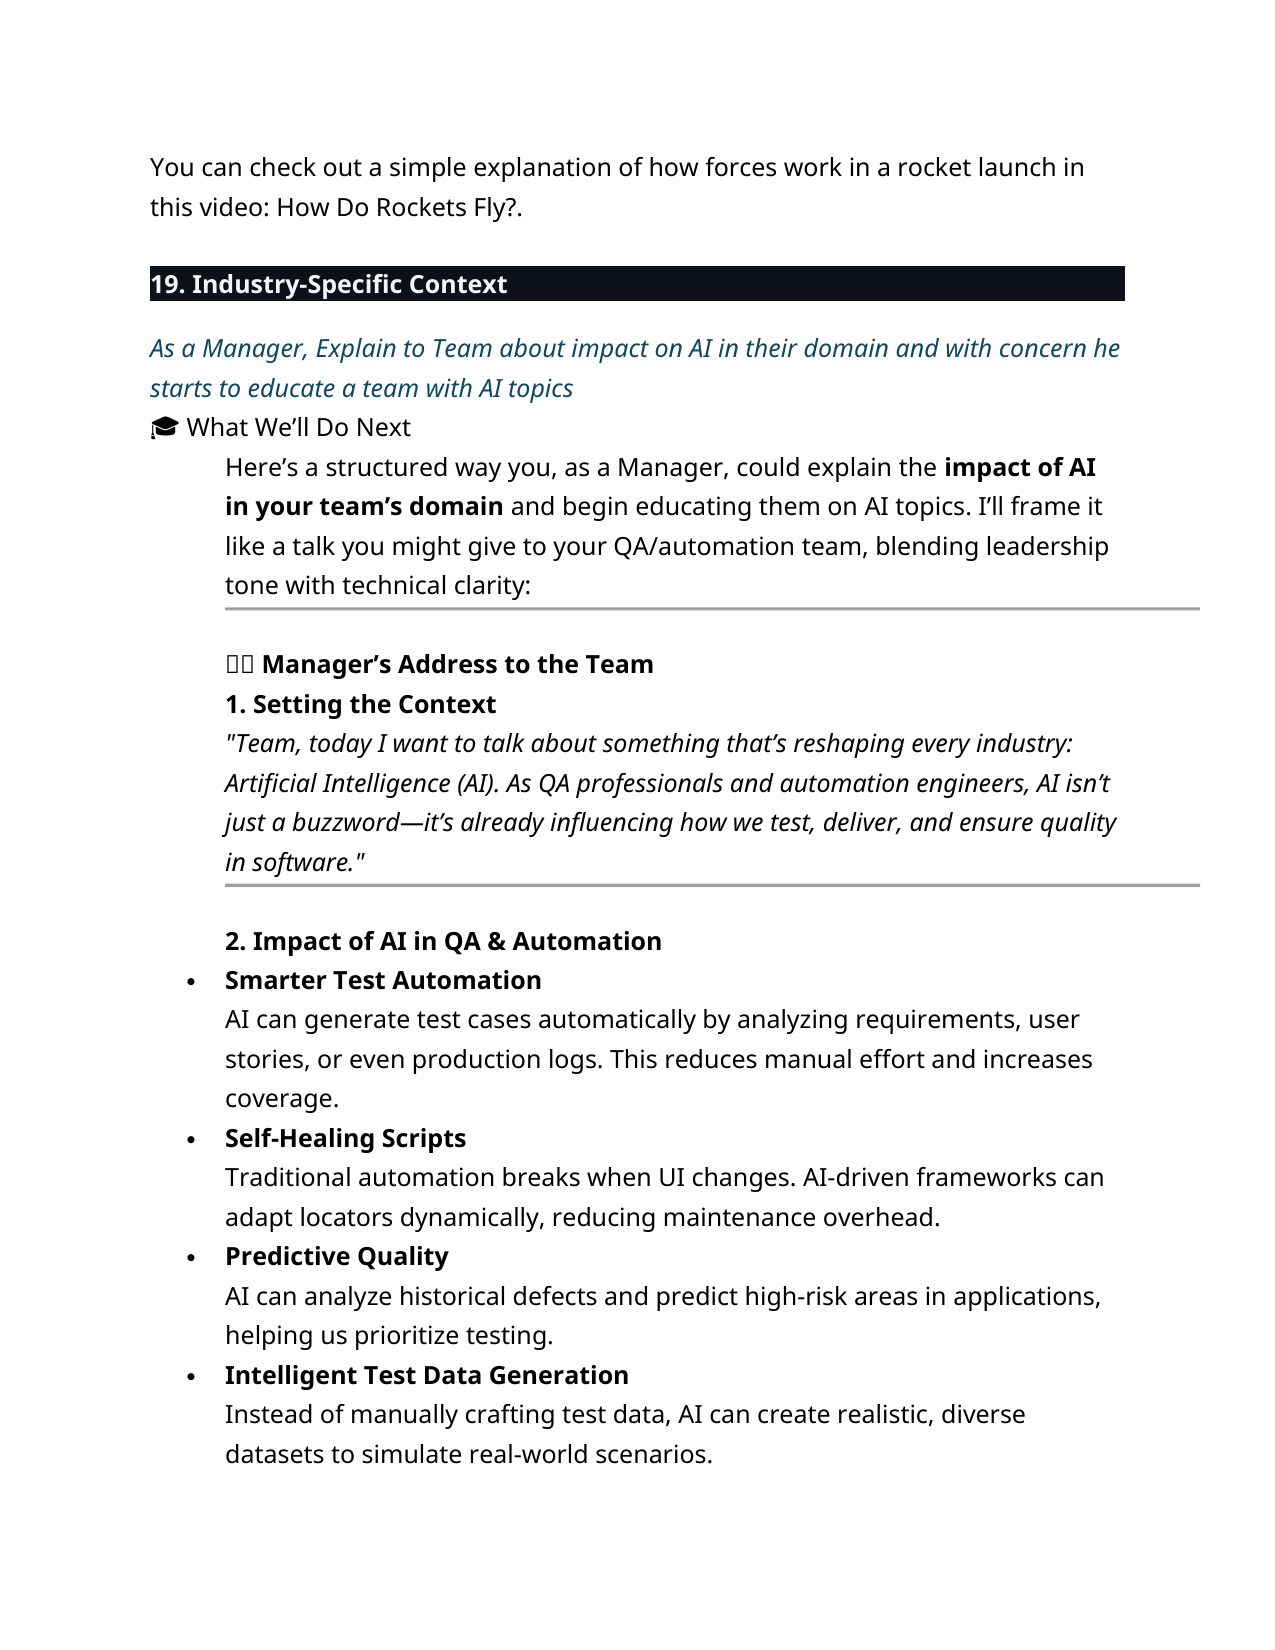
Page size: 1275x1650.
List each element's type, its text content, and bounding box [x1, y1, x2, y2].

list Predictive Quality AI can analyze historical defects and predict high-risk areas in applications, helping us prioritize testing. [187, 1239, 1125, 1352]
list Self-Healing Scripts Traditional automation breaks when UI changes. AI-driven frameworks can adapt locators dynamically, reducing maintenance overhead. [187, 1121, 1125, 1233]
text You can check out a simple explanation of how forces work in a rocket launch in this video: How Do Rockets Fly?. [150, 150, 1125, 223]
subtitle 19. Industry-Specific Context [150, 266, 1125, 301]
list 2. Impact of AI in QA & Automation [225, 923, 1125, 957]
list Here’s a structured way you, as a Manager, could explain the impact of AI in your team’s domain and begin educating them on AI topics. I’ll frame it like a talk you might give to your QA/automation team, blending leadership tone with technical clarity: [225, 449, 1125, 602]
list 1. Setting the Context [225, 686, 1125, 720]
list Intelligent Test Data Generation Instead of manually crafting test data, AI can create realistic, diverse datasets to simulate real-world scenarios. [187, 1357, 1125, 1470]
list 🧑‍💼 Manager’s Address to the Team [225, 647, 1125, 681]
text 🎓 What We’ll Do Next [150, 410, 1125, 444]
list "Team, today I want to talk about something that’s reshaping every industry: Artificial Intelligence (AI). As QA professionals and automation engineers, AI isn’t just a buzzword—it’s already influencing how we test, deliver, and ensure quality in software." [225, 726, 1125, 878]
list Smarter Test Automation AI can generate test cases automatically by analyzing requirements, user stories, or even production logs. This reduces manual effort and increases coverage. [187, 963, 1125, 1115]
text As a Manager, Explain to Team about impact on AI in their domain and with concern he starts to educate a team with AI topics [150, 331, 1125, 404]
